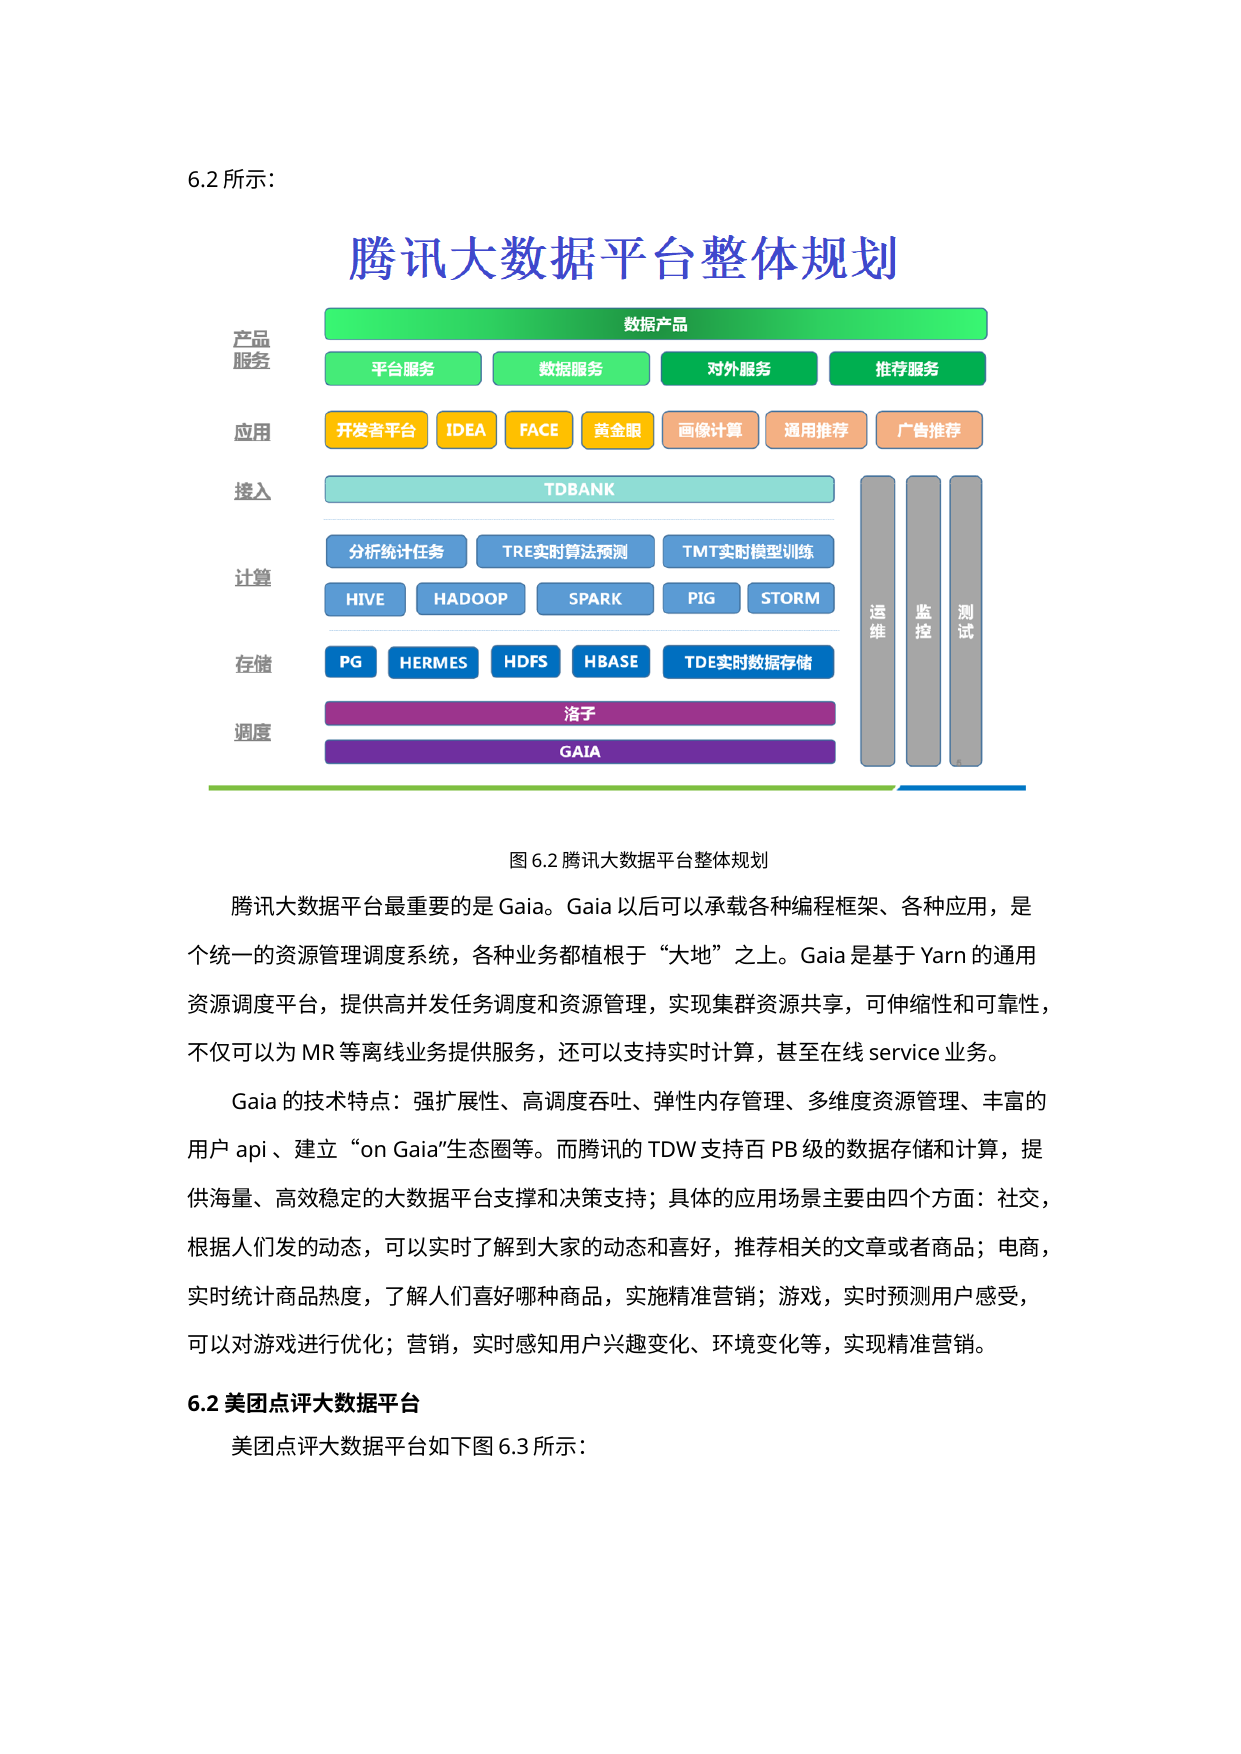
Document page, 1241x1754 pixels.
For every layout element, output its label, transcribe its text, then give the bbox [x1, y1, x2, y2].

subtitle 6.2 美团点评大数据平台 [187, 1386, 1053, 1418]
text Gaia的技术特点：强扩展性、高调度吞吐、弹性内存管理、多维度资源管理、丰富的用户api 、建立“on Gaia”生态圈等。而腾讯的TDW支持百PB级的数据存储和计算，提供海量、高效稳定的大数据平台支撑和决策支持；具体的应用场景主要由四个方面：社交，根据人们发的动态，可以实时了解到大家的动态和喜好，推荐相关的文章或者商品；电商，实时统计商品热度，了解人们喜好哪种商品，实施精准营销；游戏，实时预测用户感受，可以对游戏进行优化；营销，实时感知用户兴趣变化、环境变化等，实现精准营销。 [187, 1083, 1053, 1359]
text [187, 162, 1053, 194]
picture [187, 210, 1053, 802]
text 美团点评大数据平台如下图6.3所示： [187, 1429, 1053, 1461]
text 图6.2 腾讯大数据平台整体规划 [187, 843, 1053, 875]
text 腾讯大数据平台最重要的是Gaia。Gaia以后可以承载各种编程框架、各种应用，是个统一的资源管理调度系统，各种业务都植根于“大地”之上。Gaia是基于Yarn的通用资源调度平台，提供高并发任务调度和资源管理，实现集群资源共享，可伸缩性和可靠性，不仅可以为MR等离线业务提供服务，还可以支持实时计算，甚至在线service业务。 [187, 889, 1053, 1067]
